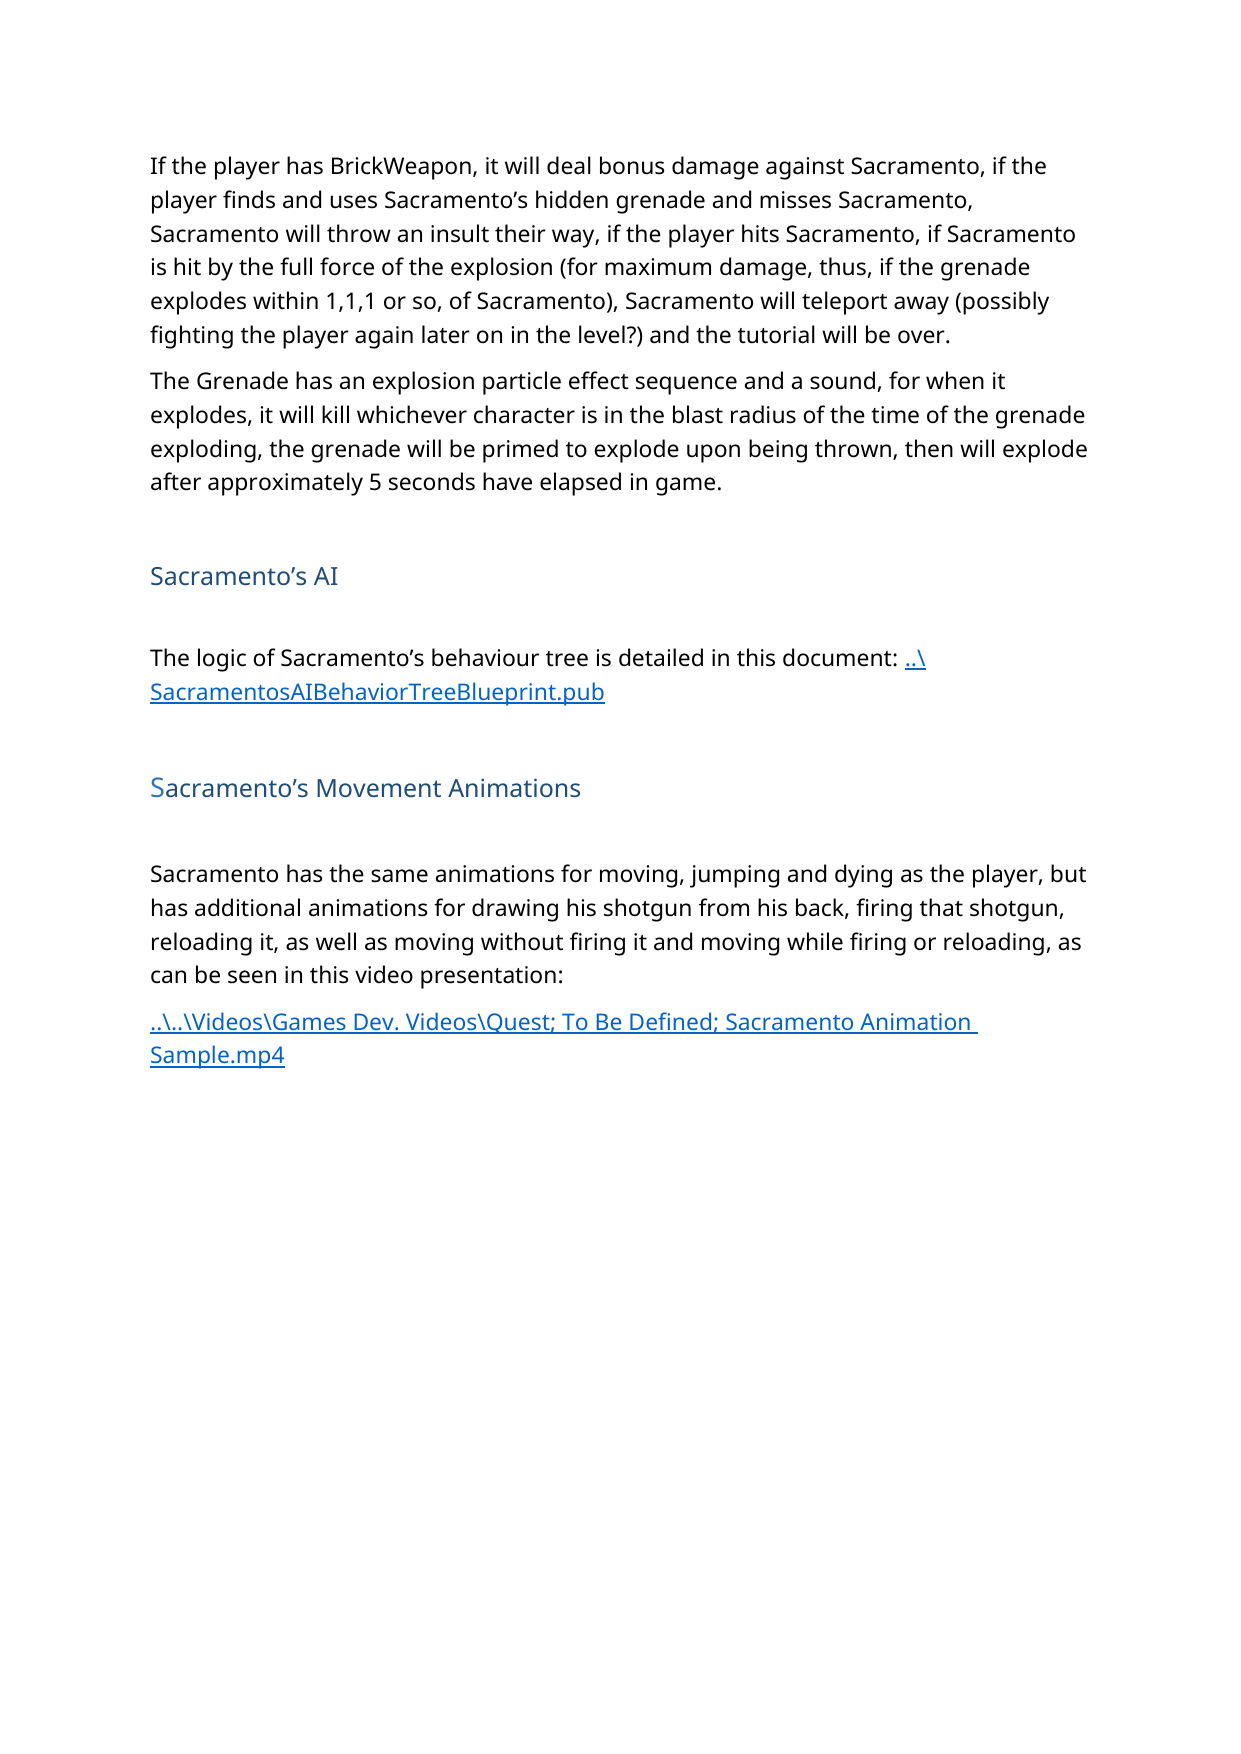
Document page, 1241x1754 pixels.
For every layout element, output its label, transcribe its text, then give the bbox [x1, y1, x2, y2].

text If the player has BrickWeapon, it will deal bonus damage against Sacramento, if the player finds and uses Sacramento’s hidden grenade and misses Sacramento, Sacramento will throw an insult their way, if the player hits Sacramento, if Sacramento is hit by the full force of the explosion (for maximum damage, thus, if the grenade explodes within 1,1,1 or so, of Sacramento), Sacramento will teleport away (possibly fighting the player again later on in the level?) and the tutorial will be over. [150, 150, 1090, 350]
text The logic of Sacramento’s behaviour tree is detailed in this document: ..\SacramentosAIBehaviorTreeBlueprint.pub [150, 642, 1090, 707]
text ..\..\Videos\Games Dev. Videos\Quest; To Be Defined; Sacramento Animation Sample.mp4 [150, 1006, 1090, 1071]
text Sacramento has the same animations for moving, jumping and dying as the player, but has additional animations for drawing his shotgun from his back, firing that shotgun, reloading it, as well as moving without firing it and moving while firing or reloading, as can be seen in this video presentation: [150, 858, 1090, 991]
subtitle Sacramento’s Movement Animations [150, 768, 1090, 805]
text The Grenade has an explosion particle effect sequence and a sound, for when it explodes, it will kill whichever character is in the blast radius of the time of the grenade exploding, the grenade will be primed to explode upon being thrown, then will explode after approximately 5 seconds have elapsed in game. [150, 365, 1090, 497]
subtitle Sacramento’s AI [150, 559, 1090, 593]
